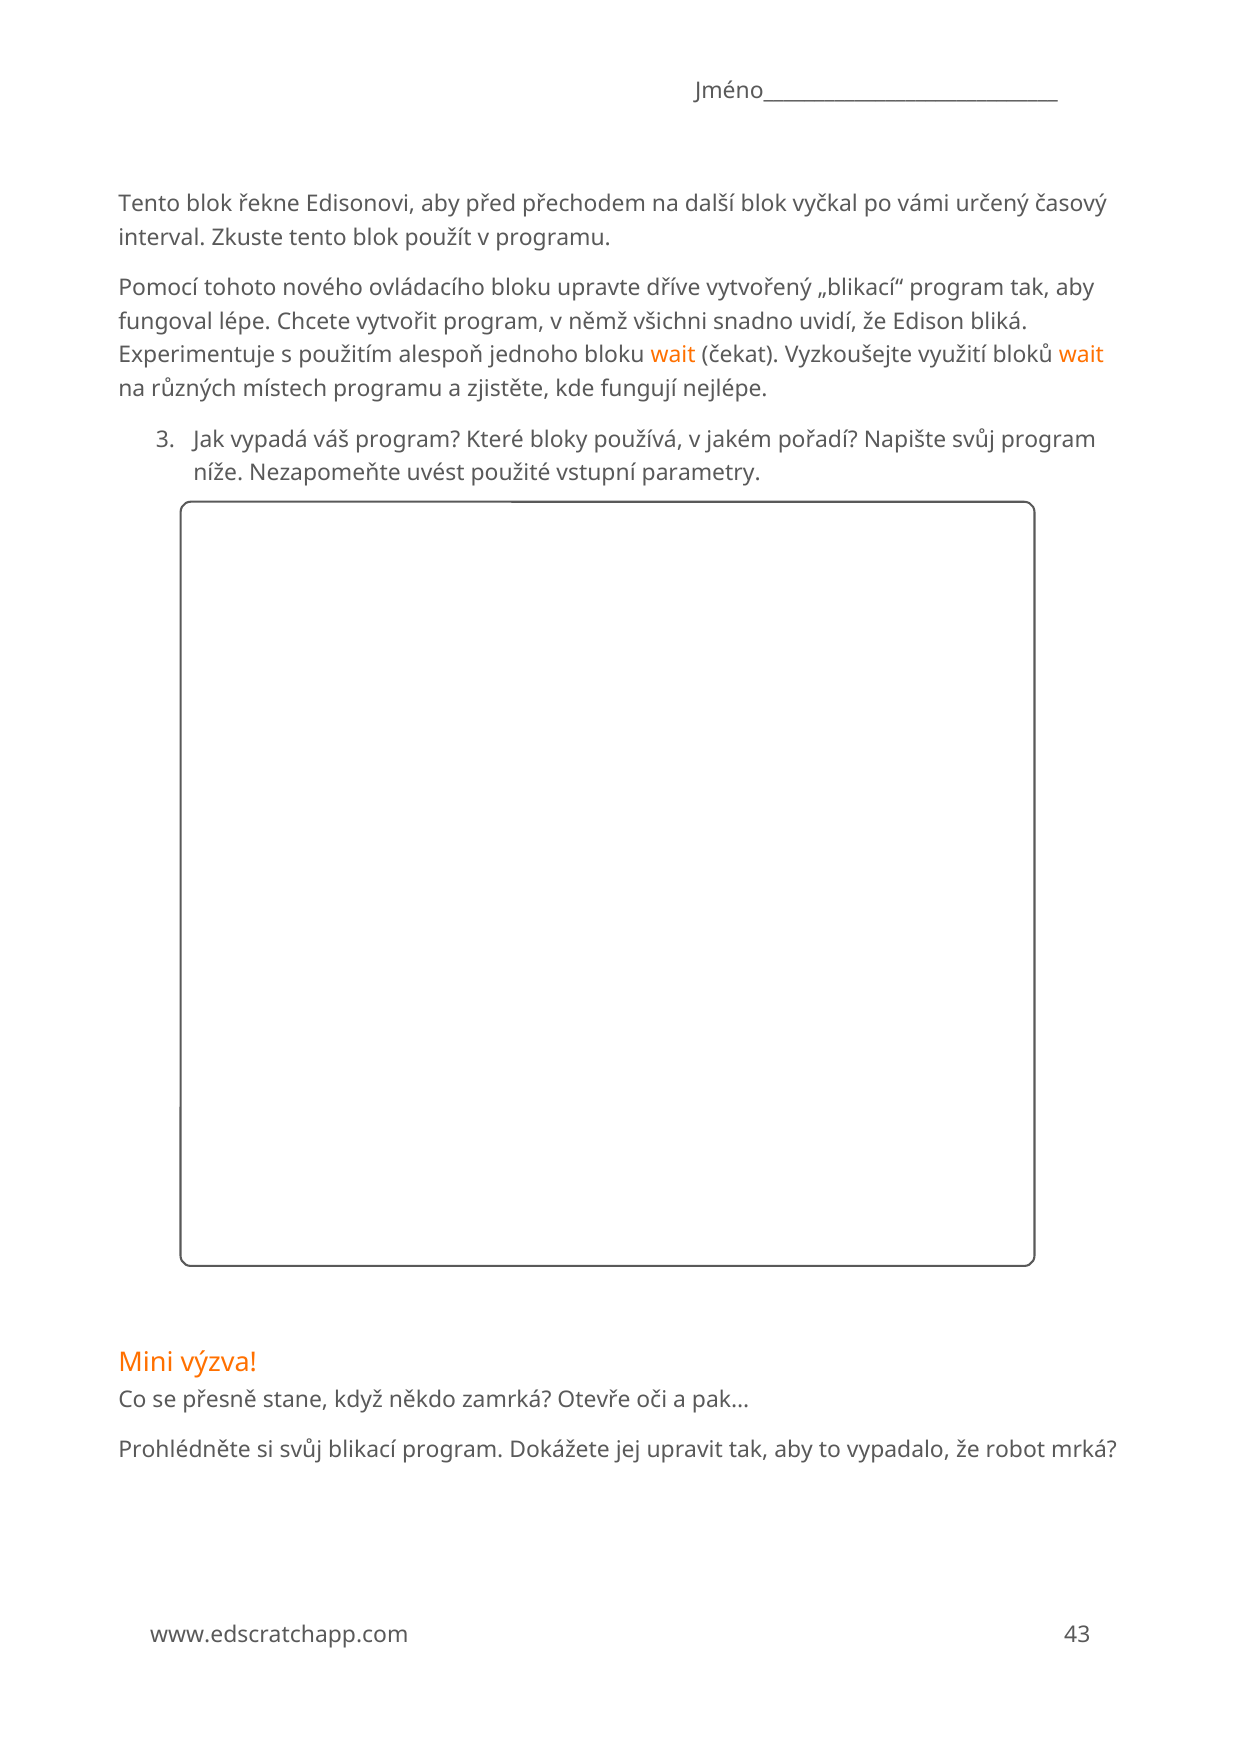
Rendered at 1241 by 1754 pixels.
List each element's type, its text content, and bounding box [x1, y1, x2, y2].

text Co se přesně stane, když někdo zamrká? Otevře oči a pak… [118, 1383, 1122, 1414]
list Jak vypadá váš program? Které bloky používá, v jakém pořadí? Napište svůj program níže. Nezapomeňte uvést použité vstupní parametry. [156, 423, 1122, 488]
text Tento blok řekne Edisonovi, aby před přechodem na další blok vyčkal po vámi určený časový interval. Zkuste tento blok použít v programu. [118, 187, 1122, 252]
subtitle Mini výzva! [118, 1343, 1122, 1380]
text Pomocí tohoto nového ovládacího bloku upravte dříve vytvořený „blikací“ program tak, aby fungoval lépe. Chcete vytvořit program, v němž všichni snadno uvidí, že Edison bliká. Experimentuje s použitím alespoň jednoho bloku wait (čekat). Vyzkoušejte využití bloků wait na různých místech programu a zjistěte, kde fungují nejlépe. [118, 271, 1122, 403]
text Prohlédněte si svůj blikací program. Dokážete jej upravit tak, aby to vypadalo, že robot mrká? [118, 1433, 1122, 1464]
